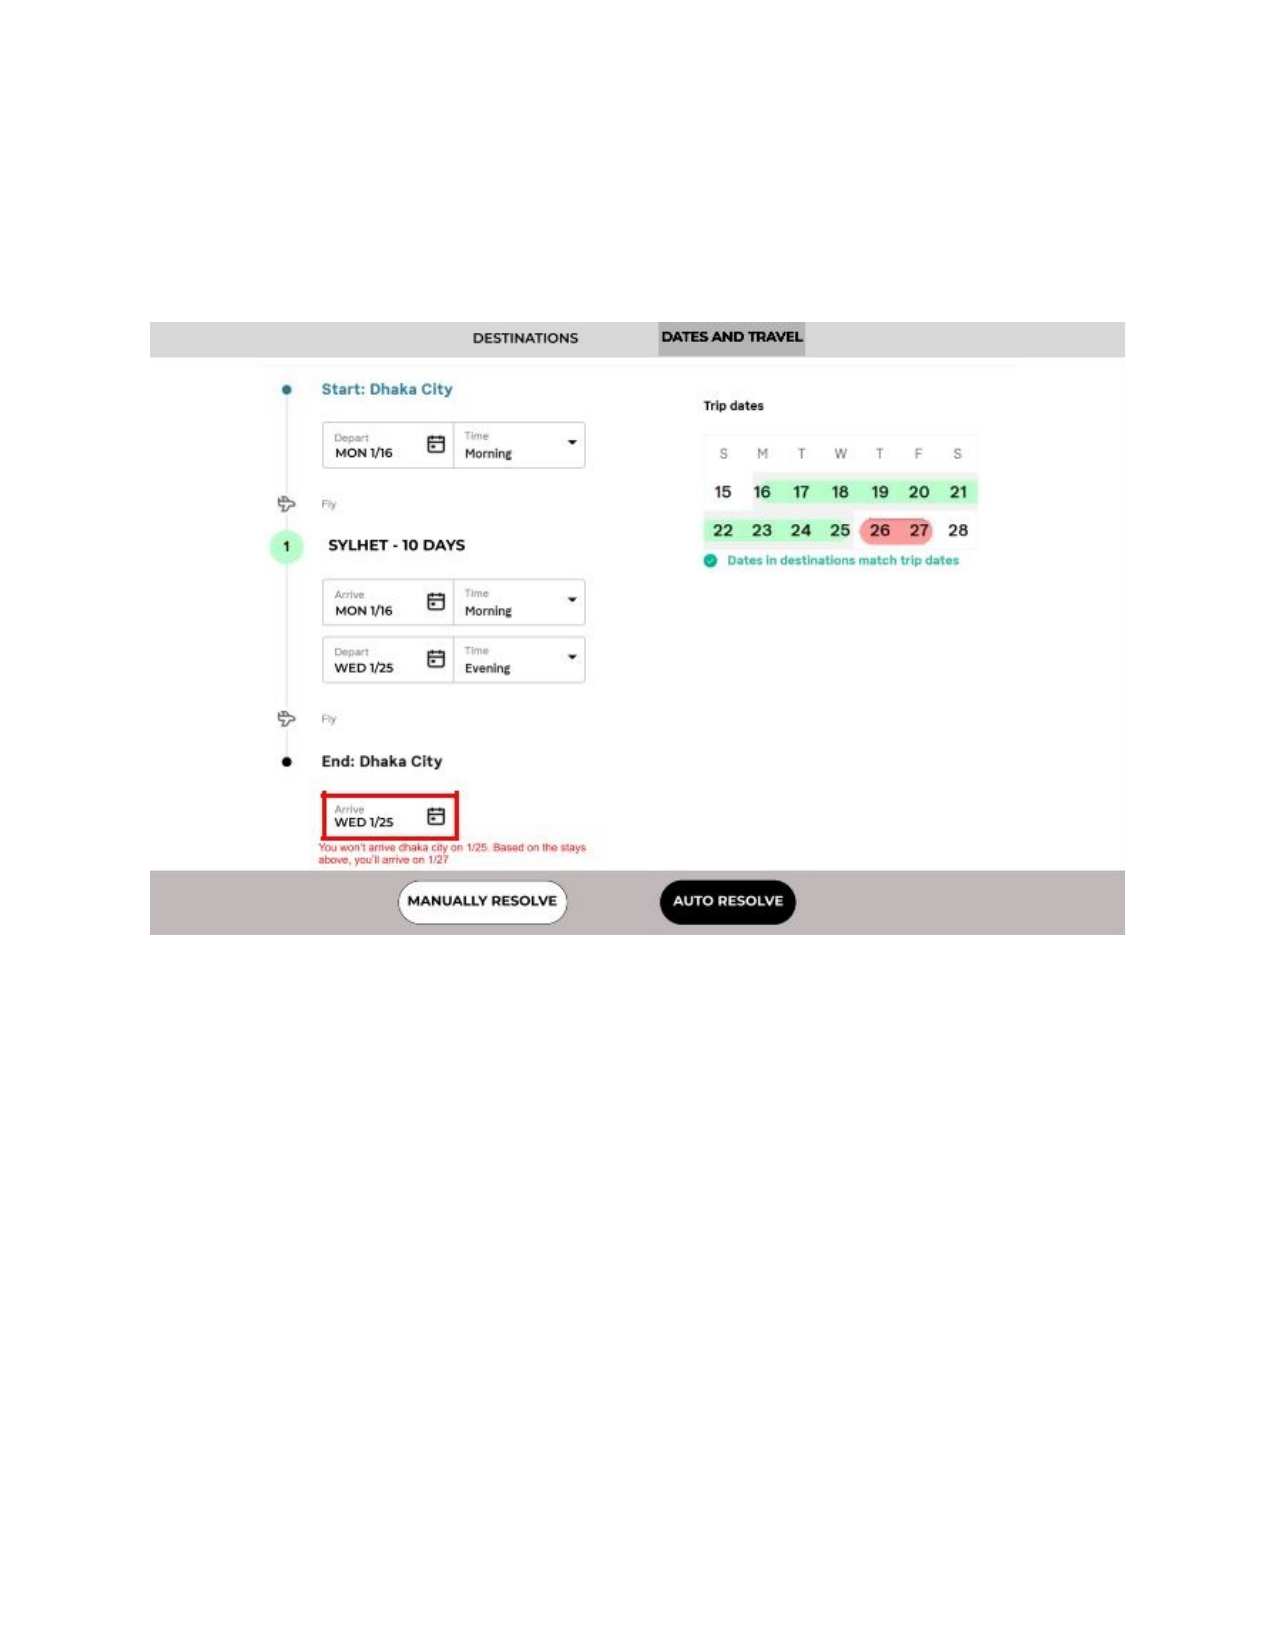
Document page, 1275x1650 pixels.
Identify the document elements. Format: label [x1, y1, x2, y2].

picture [150, 322, 1125, 935]
